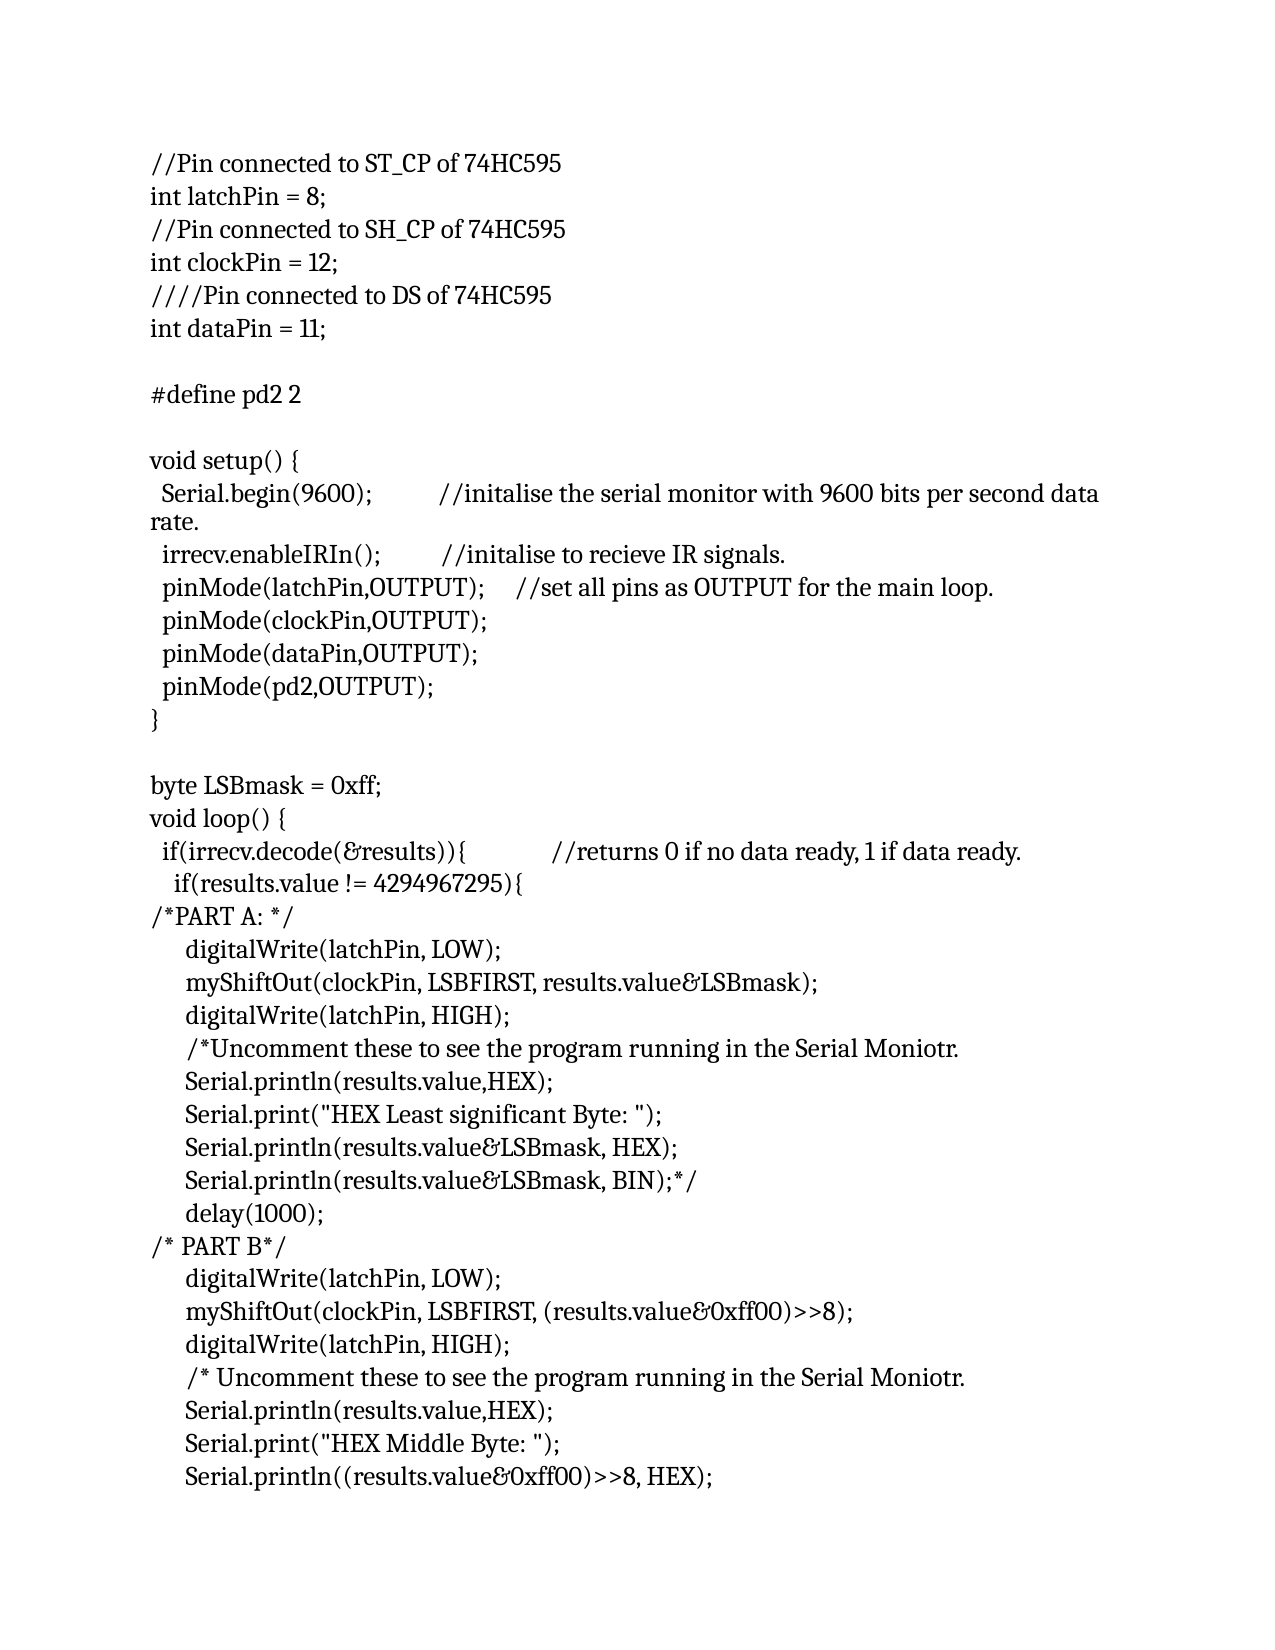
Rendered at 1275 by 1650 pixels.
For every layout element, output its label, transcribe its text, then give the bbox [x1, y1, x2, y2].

text pinMode(dataPin,OUTPUT); [150, 639, 1125, 668]
text int dataPin = 11; [150, 314, 1125, 343]
text myShiftOut(clockPin, LSBFIRST, (results.value&0xff00)>>8); [150, 1298, 1125, 1327]
text delay(1000); [150, 1199, 1125, 1228]
text Serial.println(results.value,HEX); [150, 1397, 1125, 1425]
text Serial.println(results.value&LSBmask, HEX); [150, 1133, 1125, 1162]
text Serial.print("HEX Least significant Byte: "); [150, 1100, 1125, 1129]
text if(irrecv.decode(&results)){ //returns 0 if no data ready, 1 if data ready. [150, 837, 1125, 866]
text void loop() { [150, 804, 1125, 833]
text Serial.println((results.value&0xff00)>>8, HEX); [150, 1462, 1125, 1491]
text pinMode(clockPin,OUTPUT); [150, 607, 1125, 635]
text /*PART A: */ [150, 903, 1125, 932]
text digitalWrite(latchPin, HIGH); [150, 1002, 1125, 1030]
text Serial.println(results.value,HEX); [150, 1067, 1125, 1096]
text byte LSBmask = 0xff; [150, 771, 1125, 800]
text /* PART B*/ [150, 1232, 1125, 1261]
text Serial.println(results.value&LSBmask, BIN);*/ [150, 1166, 1125, 1195]
text irrecv.enableIRIn(); //initalise to recieve IR signals. [150, 541, 1125, 569]
text //Pin connected to ST_CP of 74HC595 [150, 150, 1125, 179]
text ////Pin connected to DS of 74HC595 [150, 282, 1125, 310]
text if(results.value != 4294967295){ [150, 870, 1125, 899]
text Serial.begin(9600); //initalise the serial monitor with 9600 bits per second data rate. [150, 479, 1125, 537]
text int latchPin = 8; [150, 183, 1125, 212]
text #define pd2 2 [150, 380, 1125, 409]
text pinMode(pd2,OUTPUT); [150, 672, 1125, 701]
text digitalWrite(latchPin, LOW); [150, 1265, 1125, 1294]
text digitalWrite(latchPin, LOW); [150, 936, 1125, 964]
text Serial.print("HEX Middle Byte: "); [150, 1429, 1125, 1458]
text /*Uncomment these to see the program running in the Serial Moniotr. [150, 1034, 1125, 1063]
text /* Uncomment these to see the program running in the Serial Moniotr. [150, 1364, 1125, 1392]
text digitalWrite(latchPin, HIGH); [150, 1331, 1125, 1359]
text pinMode(latchPin,OUTPUT); //set all pins as OUTPUT for the main loop. [150, 574, 1125, 602]
text } [150, 705, 1125, 734]
text myShiftOut(clockPin, LSBFIRST, results.value&LSBmask); [150, 969, 1125, 997]
text void setup() { [150, 446, 1125, 475]
text int clockPin = 12; [150, 249, 1125, 277]
text //Pin connected to SH_CP of 74HC595 [150, 216, 1125, 244]
